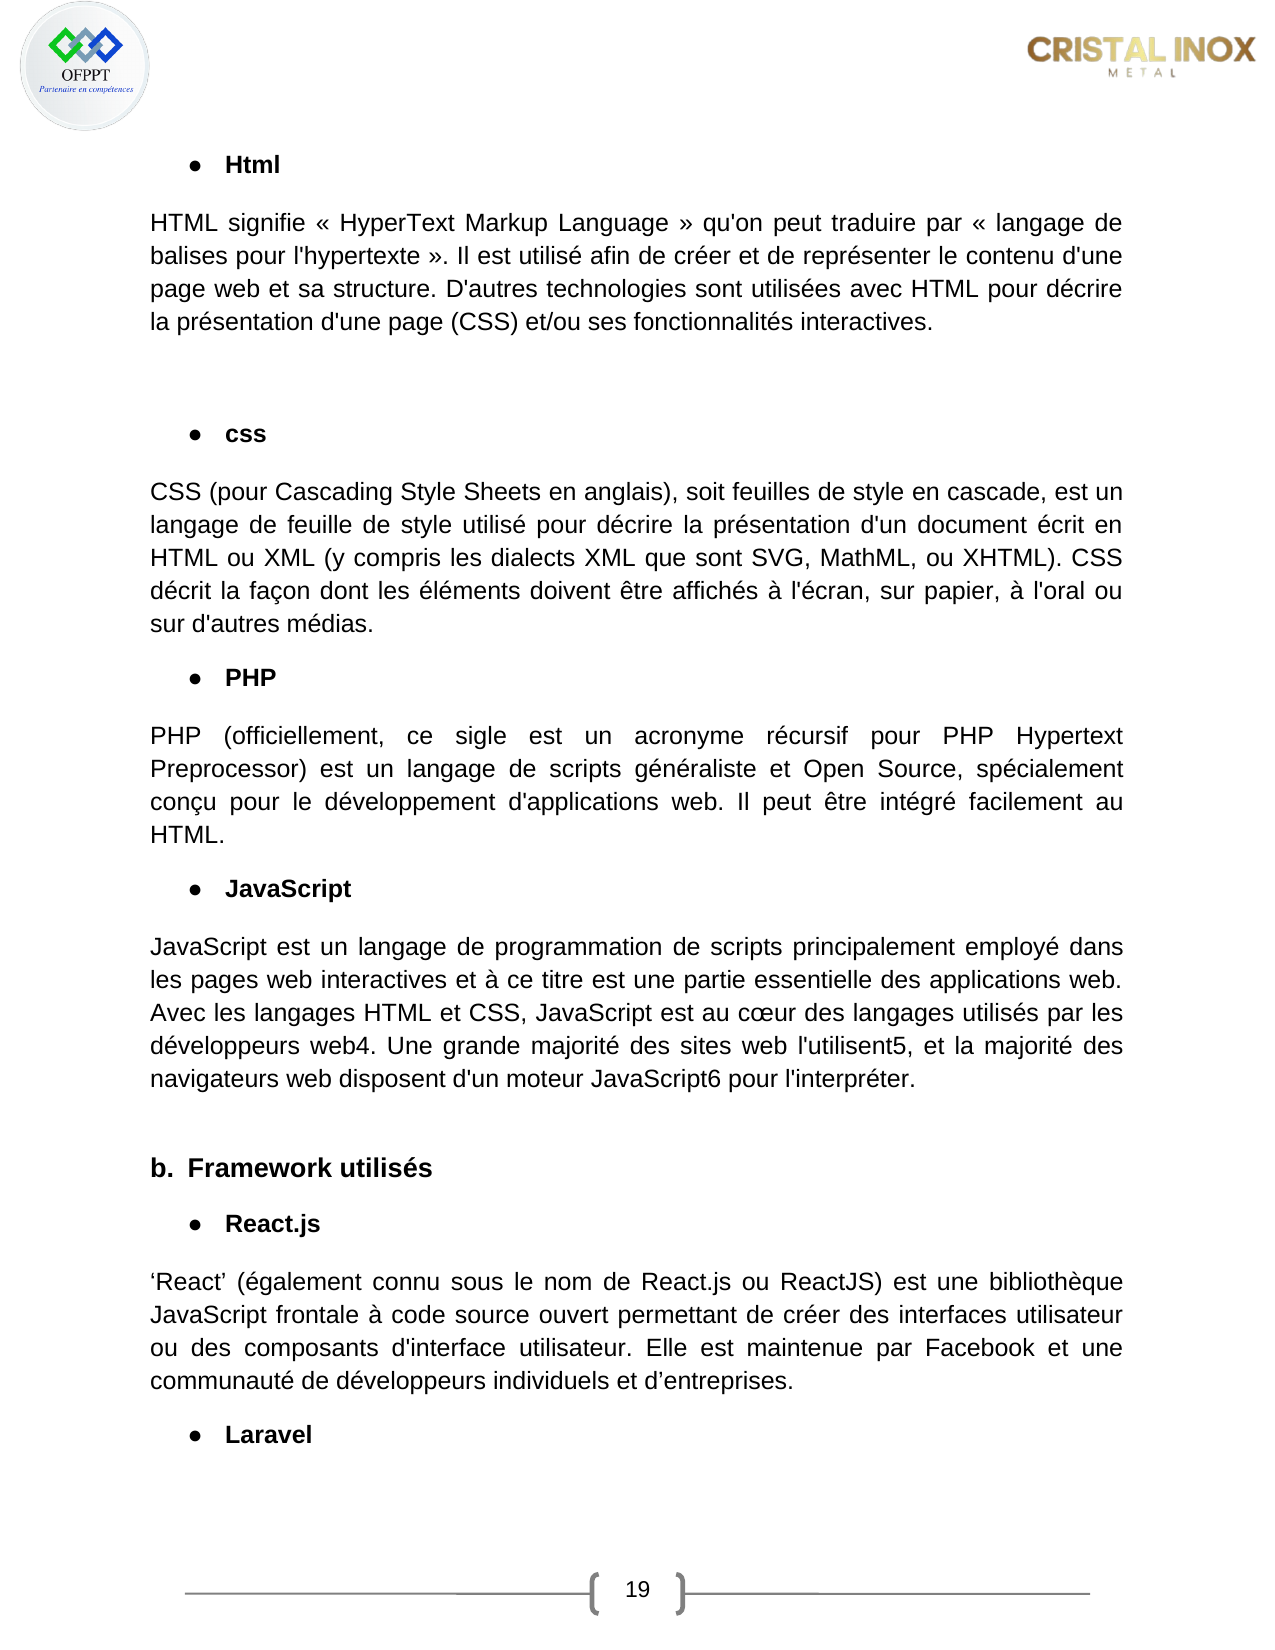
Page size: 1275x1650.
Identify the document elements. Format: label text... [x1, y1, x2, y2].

list Framework utilisés [150, 1152, 1125, 1183]
list Laravel [187, 1420, 1125, 1449]
picture [18, 0, 150, 132]
list JavaScript [187, 874, 1125, 903]
text PHP (officiellement, ce sigle est un acronyme récursif pour PHP Hypertext Preprocessor) est un langage de scripts généraliste et Open Source, spécialement conçu pour le développement d'applications web. Il peut être intégré facilement au HTML. [150, 721, 1125, 849]
text HTML signifie « HyperText Markup Language » qu'on peut traduire par « langage de balises pour l'hypertexte ». Il est utilisé afin de créer et de représenter le contenu d'une page web et sa structure. D'autres technologies sont utilisées avec HTML pour décrire la présentation d'une page (CSS) et/ou ses fonctionnalités interactives. [150, 208, 1125, 336]
picture [968, 0, 1275, 174]
text CSS (pour Cascading Style Sheets en anglais), soit feuilles de style en cascade, est un langage de feuille de style utilisé pour décrire la présentation d'un document écrit en HTML ou XML (y compris les dialects XML que sont SVG, MathML, ou XHTML). CSS décrit la façon dont les éléments doivent être affichés à l'écran, sur papier, à l'oral ou sur d'autres médias. [150, 477, 1125, 638]
list React.js [187, 1209, 1125, 1238]
list PHP [187, 663, 1125, 692]
list Html [187, 150, 1125, 179]
text JavaScript est un langage de programmation de scripts principalement employé dans les pages web interactives et à ce titre est une partie essentielle des applications web. Avec les langages HTML et CSS, JavaScript est au cœur des langages utilisés par les développeurs web4. Une grande majorité des sites web l'utilisent5, et la majorité des navigateurs web disposent d'un moteur JavaScript6 pour l'interpréter. [150, 932, 1125, 1093]
text ‘React’ (également connu sous le nom de React.js ou ReactJS) est une bibliothèque JavaScript frontale à code source ouvert permettant de créer des interfaces utilisateur ou des composants d'interface utilisateur. Elle est maintenue par Facebook et une communauté de développeurs individuels et d’entreprises. [150, 1267, 1125, 1395]
list css [187, 419, 1125, 448]
